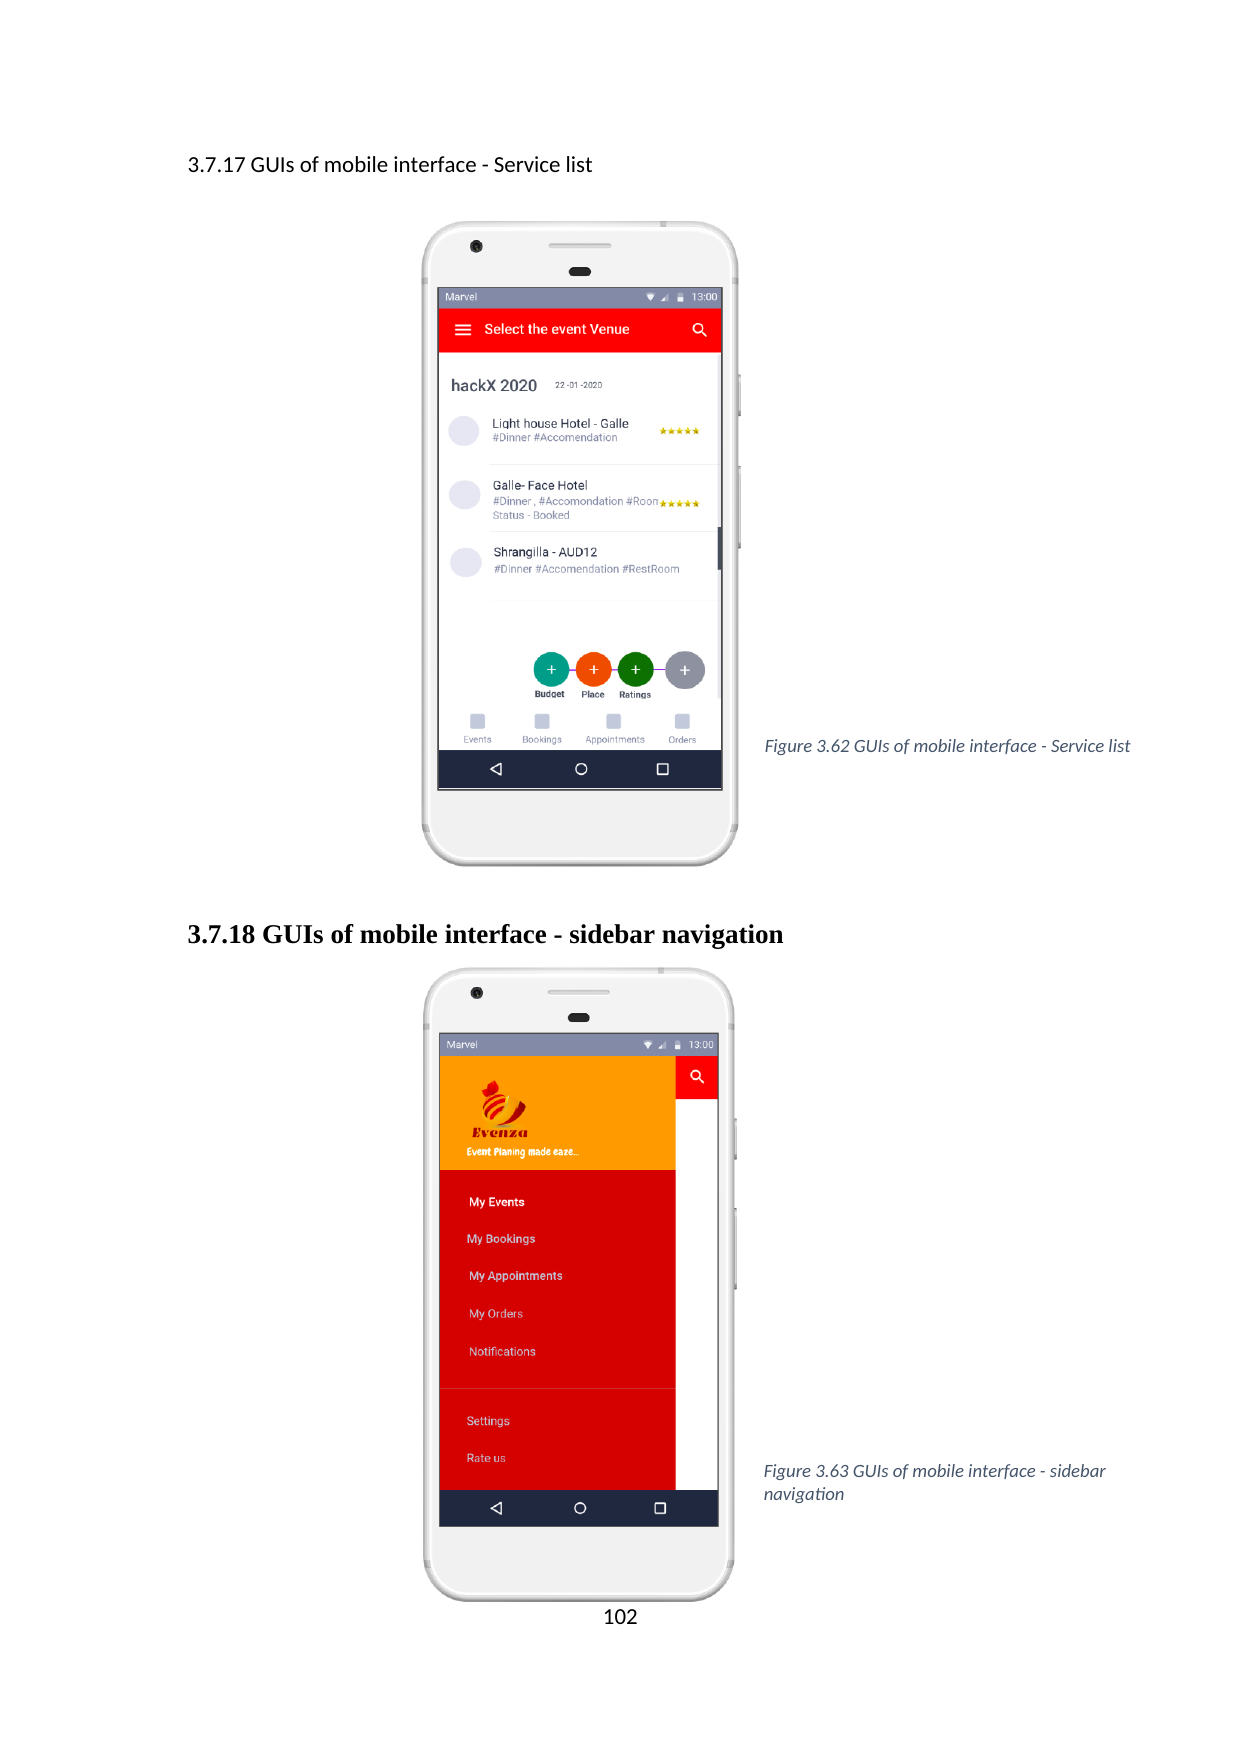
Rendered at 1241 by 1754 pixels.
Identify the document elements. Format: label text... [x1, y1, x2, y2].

subtitle 3.7.18 GUIs of mobile interface - sidebar navigation [187, 918, 1053, 950]
picture [405, 965, 752, 1010]
picture [405, 1041, 752, 1603]
picture [403, 218, 760, 873]
subtitle 3.7.17 GUIs of mobile interface - Service list [187, 150, 1053, 178]
subtitle 3.7.19 GUIs of mobile interface - chat with chatbot [187, 1010, 1053, 1041]
